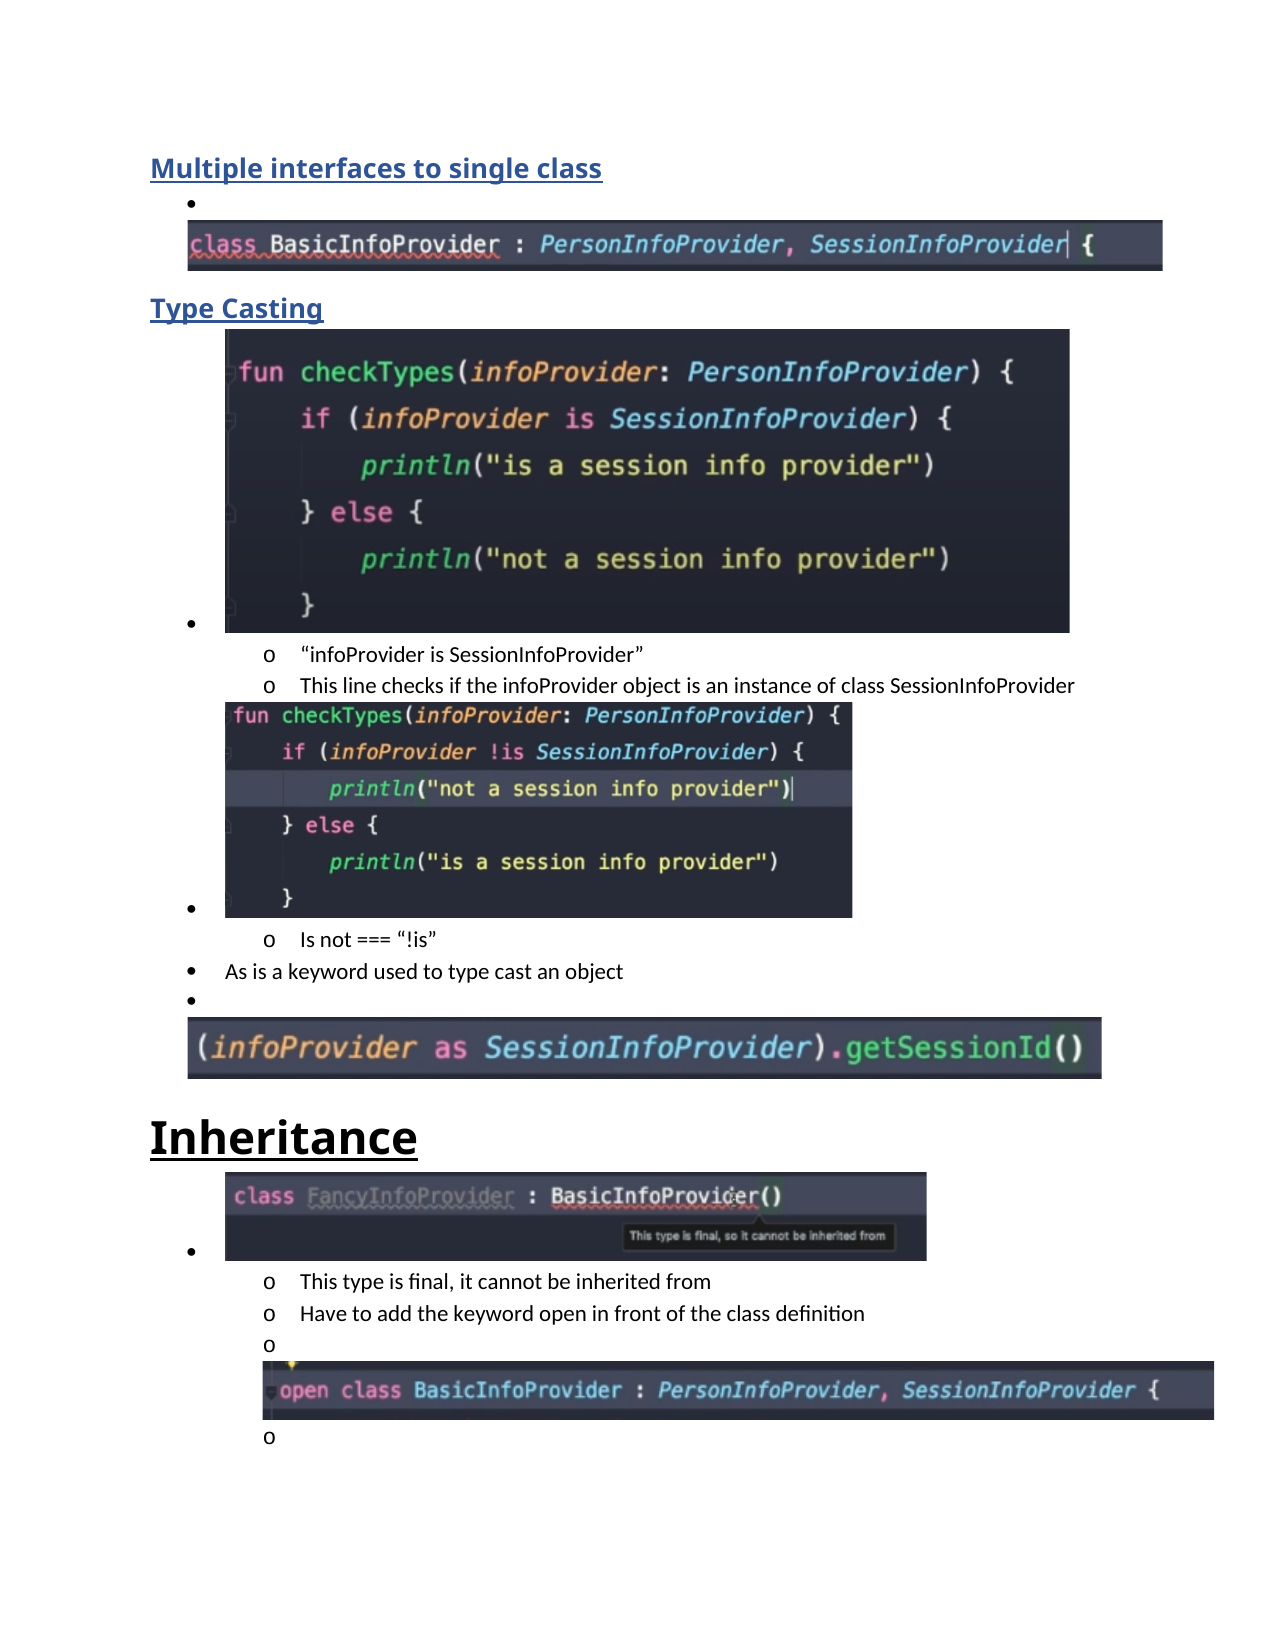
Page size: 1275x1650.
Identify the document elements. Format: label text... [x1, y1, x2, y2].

list “infoProvider is SessionInfoProvider” [262, 640, 1125, 669]
list Have to add the keyword open in front of the class definition [262, 1299, 1125, 1328]
list This type is final, it cannot be inherited from [262, 1267, 1125, 1297]
list This line checks if the infoProvider object is an instance of class SessionInfoProvider [262, 671, 1125, 701]
subtitle Multiple interfaces to single class [150, 150, 1125, 187]
picture [225, 329, 1070, 633]
picture [225, 1172, 927, 1261]
picture [225, 702, 853, 918]
subtitle Inheritance [150, 1105, 1125, 1168]
picture [187, 1017, 1102, 1079]
picture [262, 1361, 1215, 1420]
subtitle Type Casting [150, 289, 1125, 326]
picture [187, 220, 1163, 271]
list Is not === “!is” [262, 925, 1125, 954]
list As is a keyword used to type cast an object [187, 957, 1125, 985]
